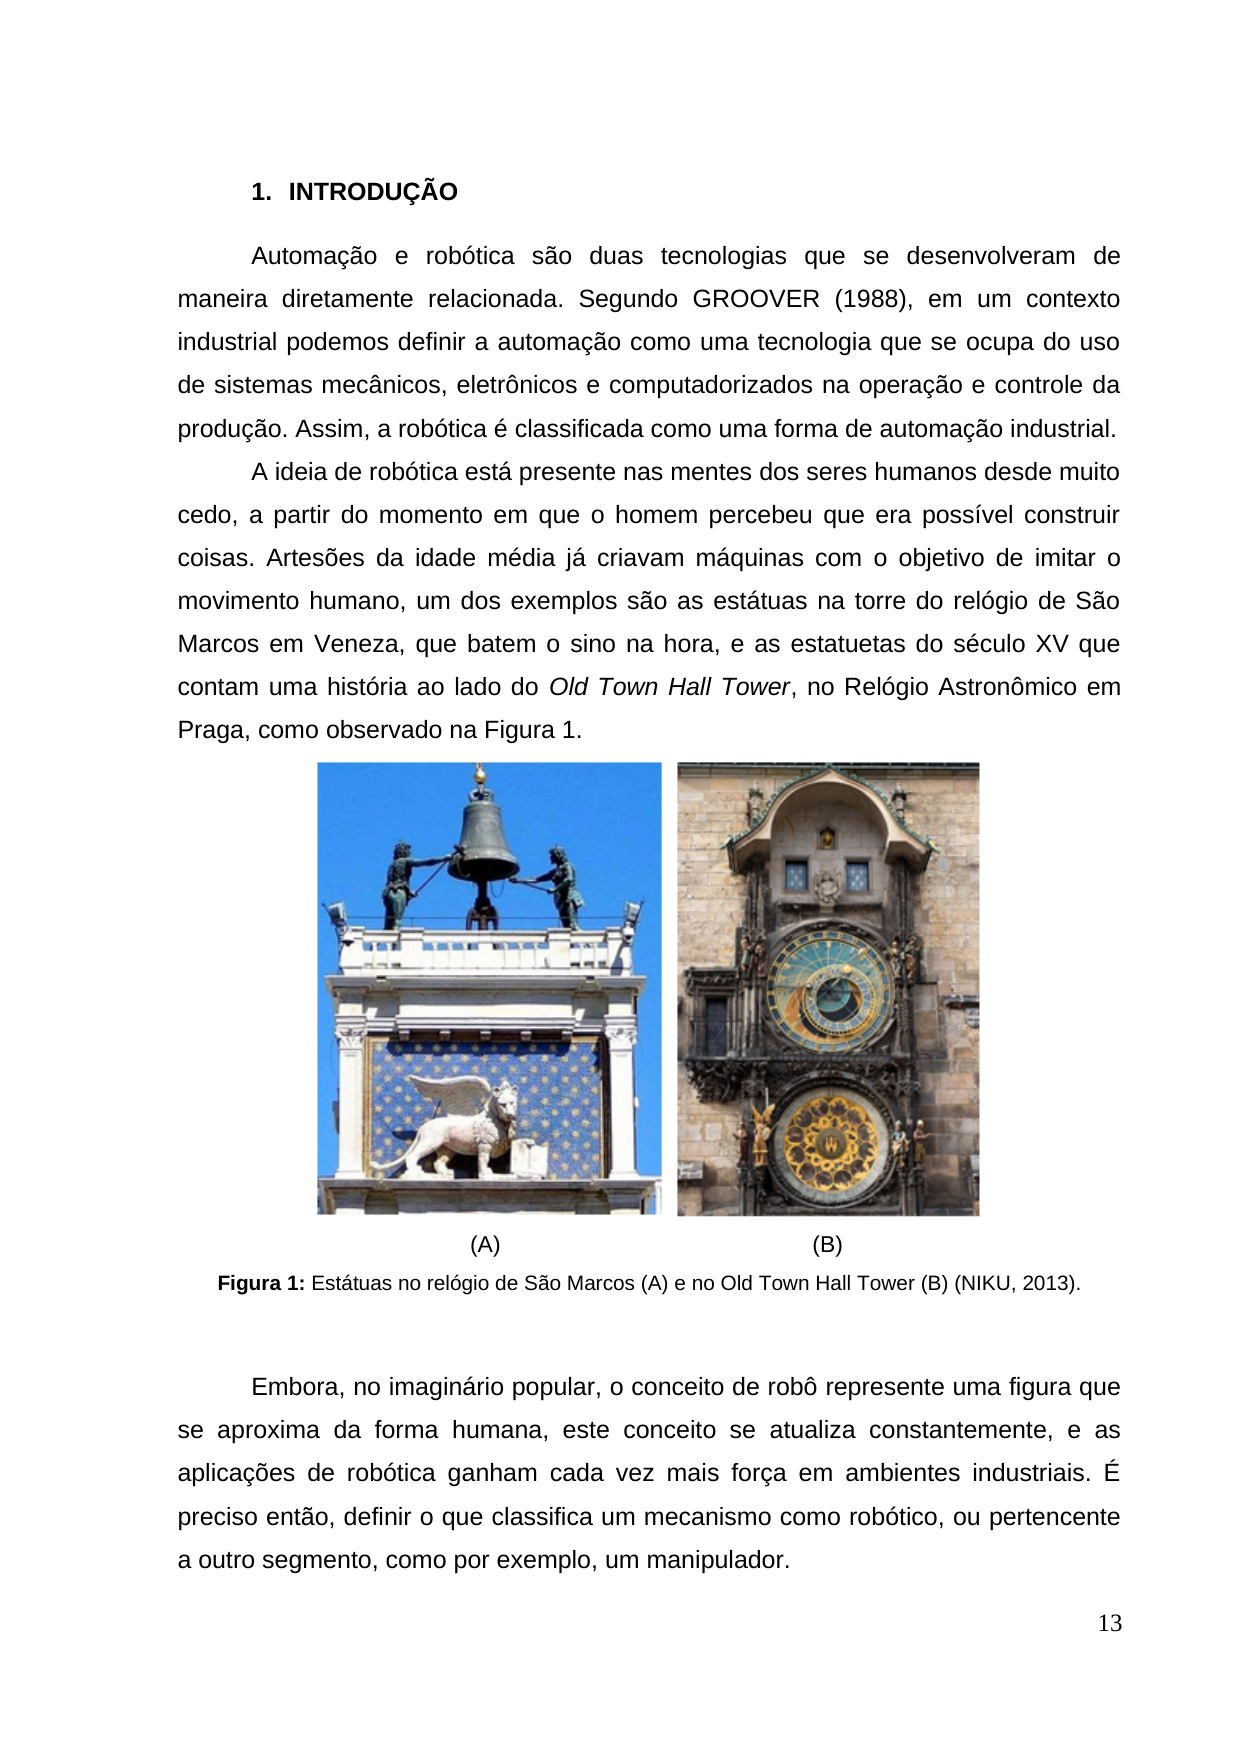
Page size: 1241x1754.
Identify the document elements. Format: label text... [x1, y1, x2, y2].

text Automação e robótica são duas tecnologias que se desenvolveram de maneira diretamente relacionada. Segundo GROOVER (1988), em um contexto industrial podemos definir a automação como uma tecnologia que se ocupa do uso de sistemas mecânicos, eletrônicos e computadorizados na operação e controle da produção. Assim, a robótica é classificada como uma forma de automação industrial. [177, 241, 1122, 442]
text A ideia de robótica está presente nas mentes dos seres humanos desde muito cedo, a partir do momento em que o homem percebeu que era possível construir coisas. Artesões da idade média já criavam máquinas com o objetivo de imitar o movimento humano, um dos exemplos são as estátuas na torre do relógio de São Marcos em Veneza, que batem o sino na hora, e as estatuetas do século XV que contam uma história ao lado do Old Town Hall Tower, no Relógio Astronômico em Praga, como observado na Figura 1. [177, 457, 1122, 744]
text Embora, no imaginário popular, o conceito de robô represente uma figura que se aproxima da forma humana, este conceito se atualiza constantemente, e as aplicações de robótica ganham cada vez mais força em ambientes industriais. É preciso então, definir o que classifica um mecanismo como robótico, ou pertencente a outro segmento, como por exemplo, um manipulador. [177, 1372, 1122, 1573]
text Figura 1: Estátuas no relógio de São Marcos (A) e no Old Town Hall Tower (B) (NIKU, 2013). [177, 1271, 1122, 1295]
list INTRODUÇÃO [251, 177, 1122, 206]
text (A) (B) [177, 1231, 1122, 1258]
picture [313, 758, 986, 1218]
